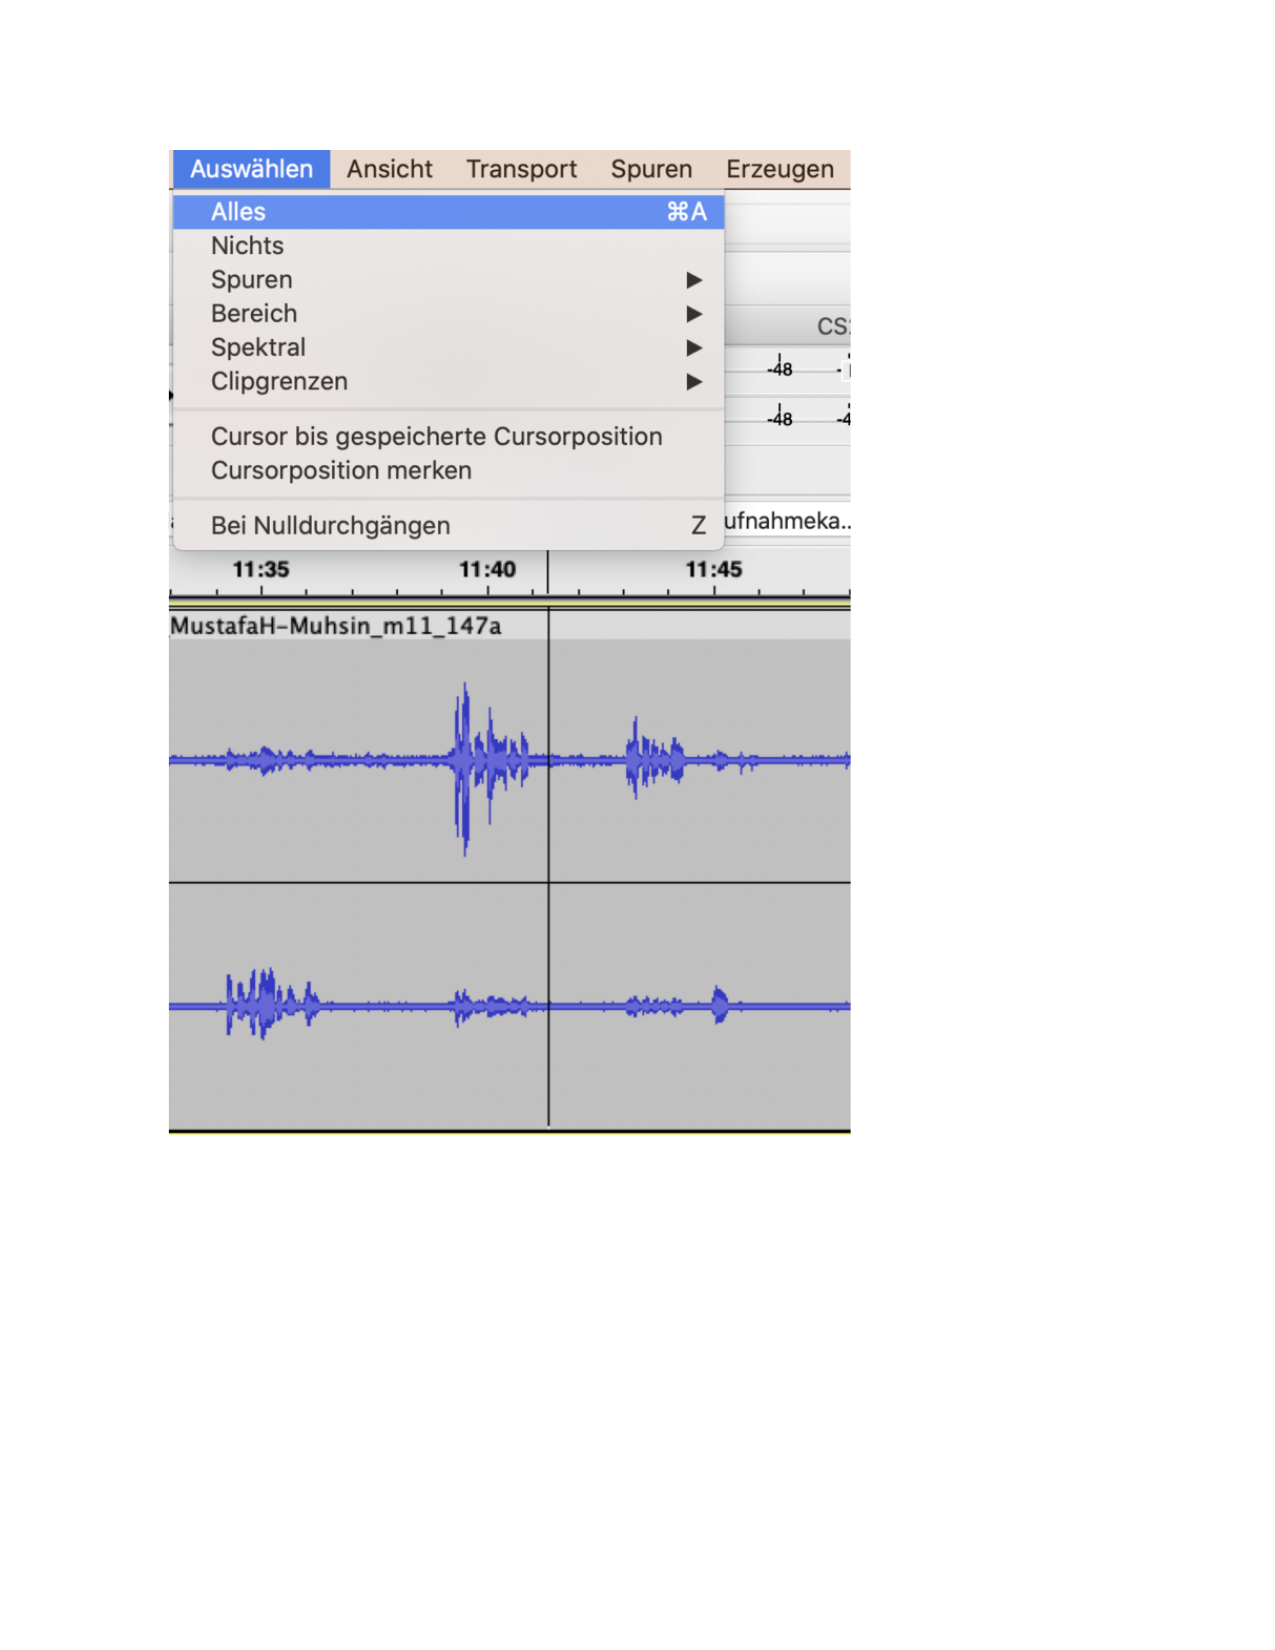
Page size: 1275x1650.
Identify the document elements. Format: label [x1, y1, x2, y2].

picture [168, 150, 851, 1135]
